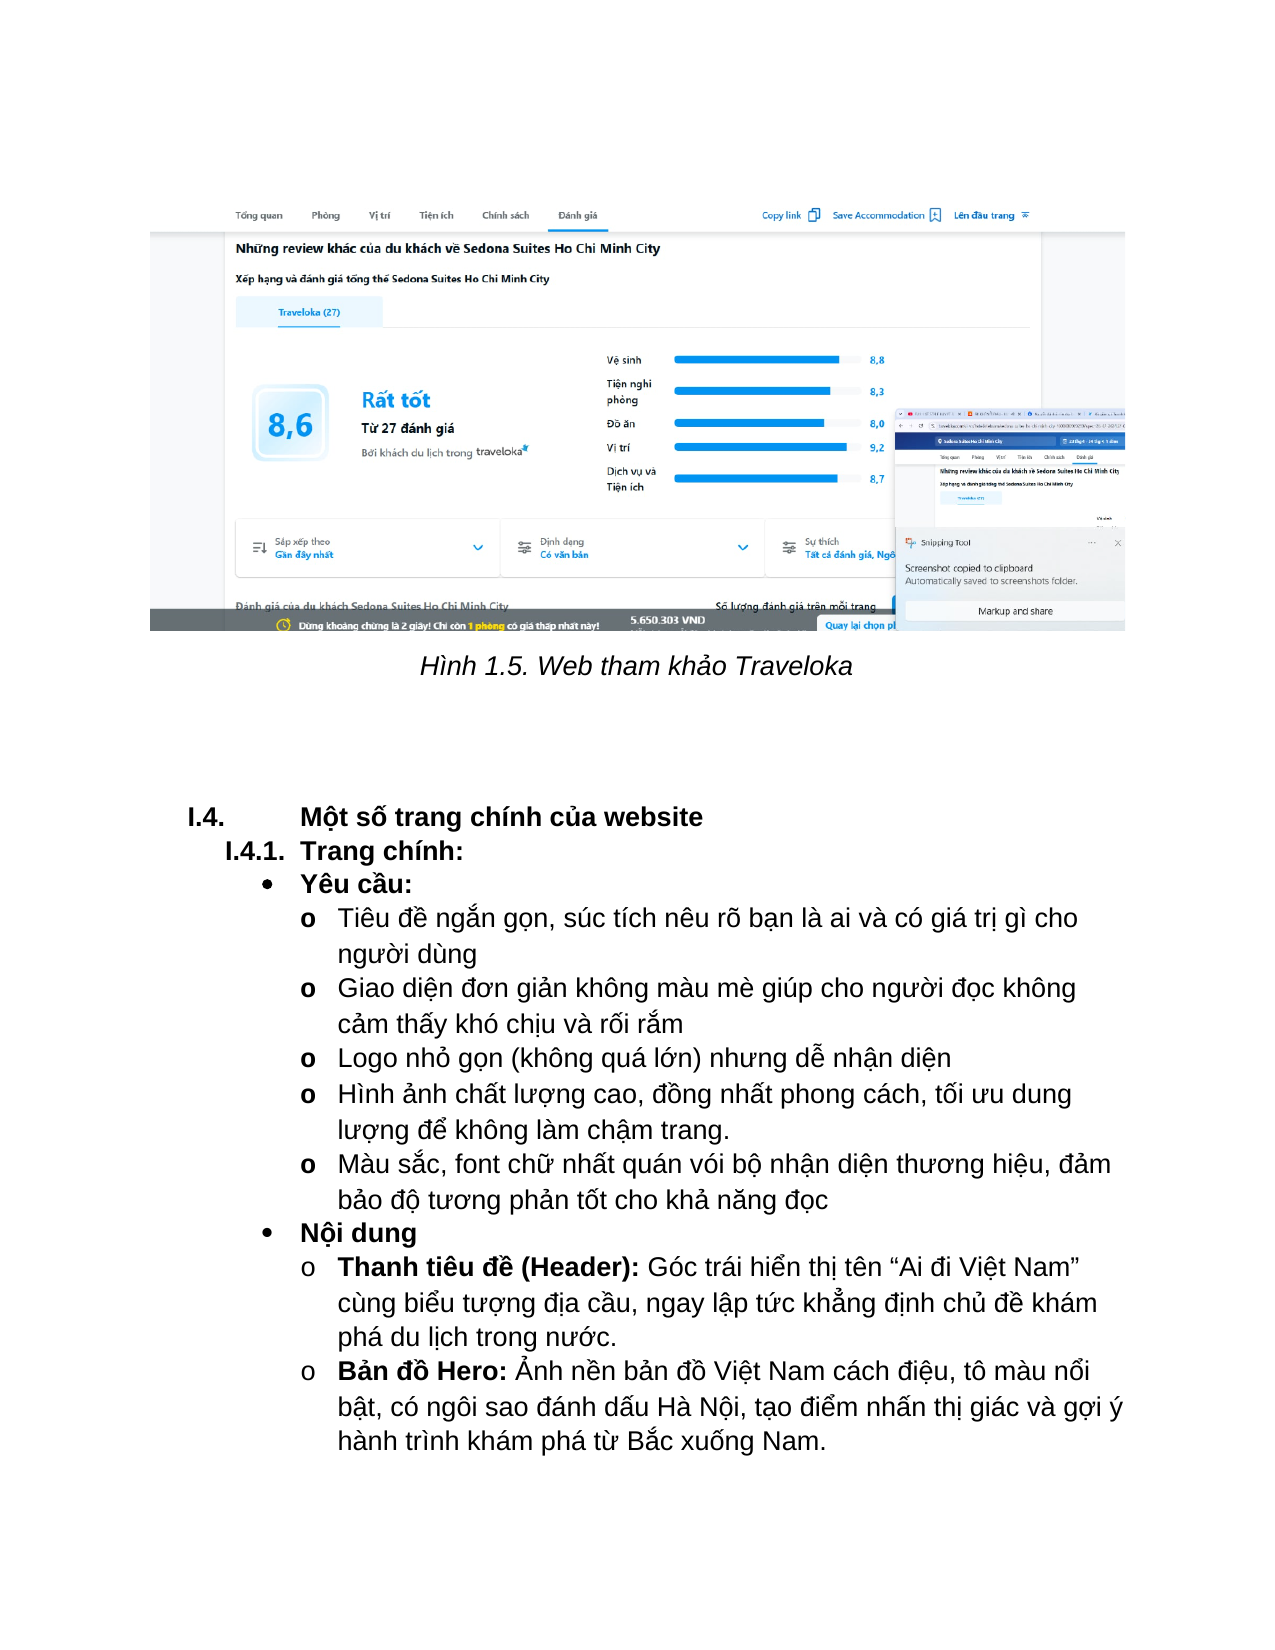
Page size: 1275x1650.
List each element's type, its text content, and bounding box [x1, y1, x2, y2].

list Hình ảnh chất lượng cao, đồng nhất phong cách, tối ưu dung lượng để không làm chậm trang. [300, 1078, 1125, 1145]
list Yêu cầu: [262, 868, 1125, 900]
list Một số trang chính của website [187, 801, 1125, 832]
list Giao diện đơn giản không màu mè giúp cho người đọc không cảm thấy khó chịu và rối rắm [300, 972, 1125, 1039]
picture [150, 200, 1125, 631]
list Tiêu đề ngắn gọn, súc tích nêu rõ bạn là ai và có giá trị gì cho người dùng [300, 902, 1125, 969]
list Bản đồ Hero: Ảnh nền bản đồ Việt Nam cách điệu, tô màu nổi bật, có ngôi sao đánh dấu Hà Nội, tạo điểm nhấn thị giác và gợi ý hành trình khám phá từ Bắc xuống Nam. [300, 1355, 1125, 1456]
list Màu sắc, font chữ nhất quán vói bộ nhận diện thương hiệu, đảm bảo độ tương phản tốt cho khả năng đọc [300, 1148, 1125, 1215]
list Logo nhỏ gọn (không quá lớn) nhưng dễ nhận diện [300, 1042, 1125, 1075]
list Trang chính: [225, 834, 1125, 866]
list Nội dung [262, 1217, 1125, 1249]
list Thanh tiêu đề (Header): Góc trái hiển thị tên “Ai đi Việt Nam” cùng biểu tượng địa cầu, ngay lập tức khẳng định chủ đề khám phá du lịch trong nước. [300, 1251, 1125, 1352]
text Hình 1.5. Web tham khảo Traveloka [150, 649, 1125, 681]
